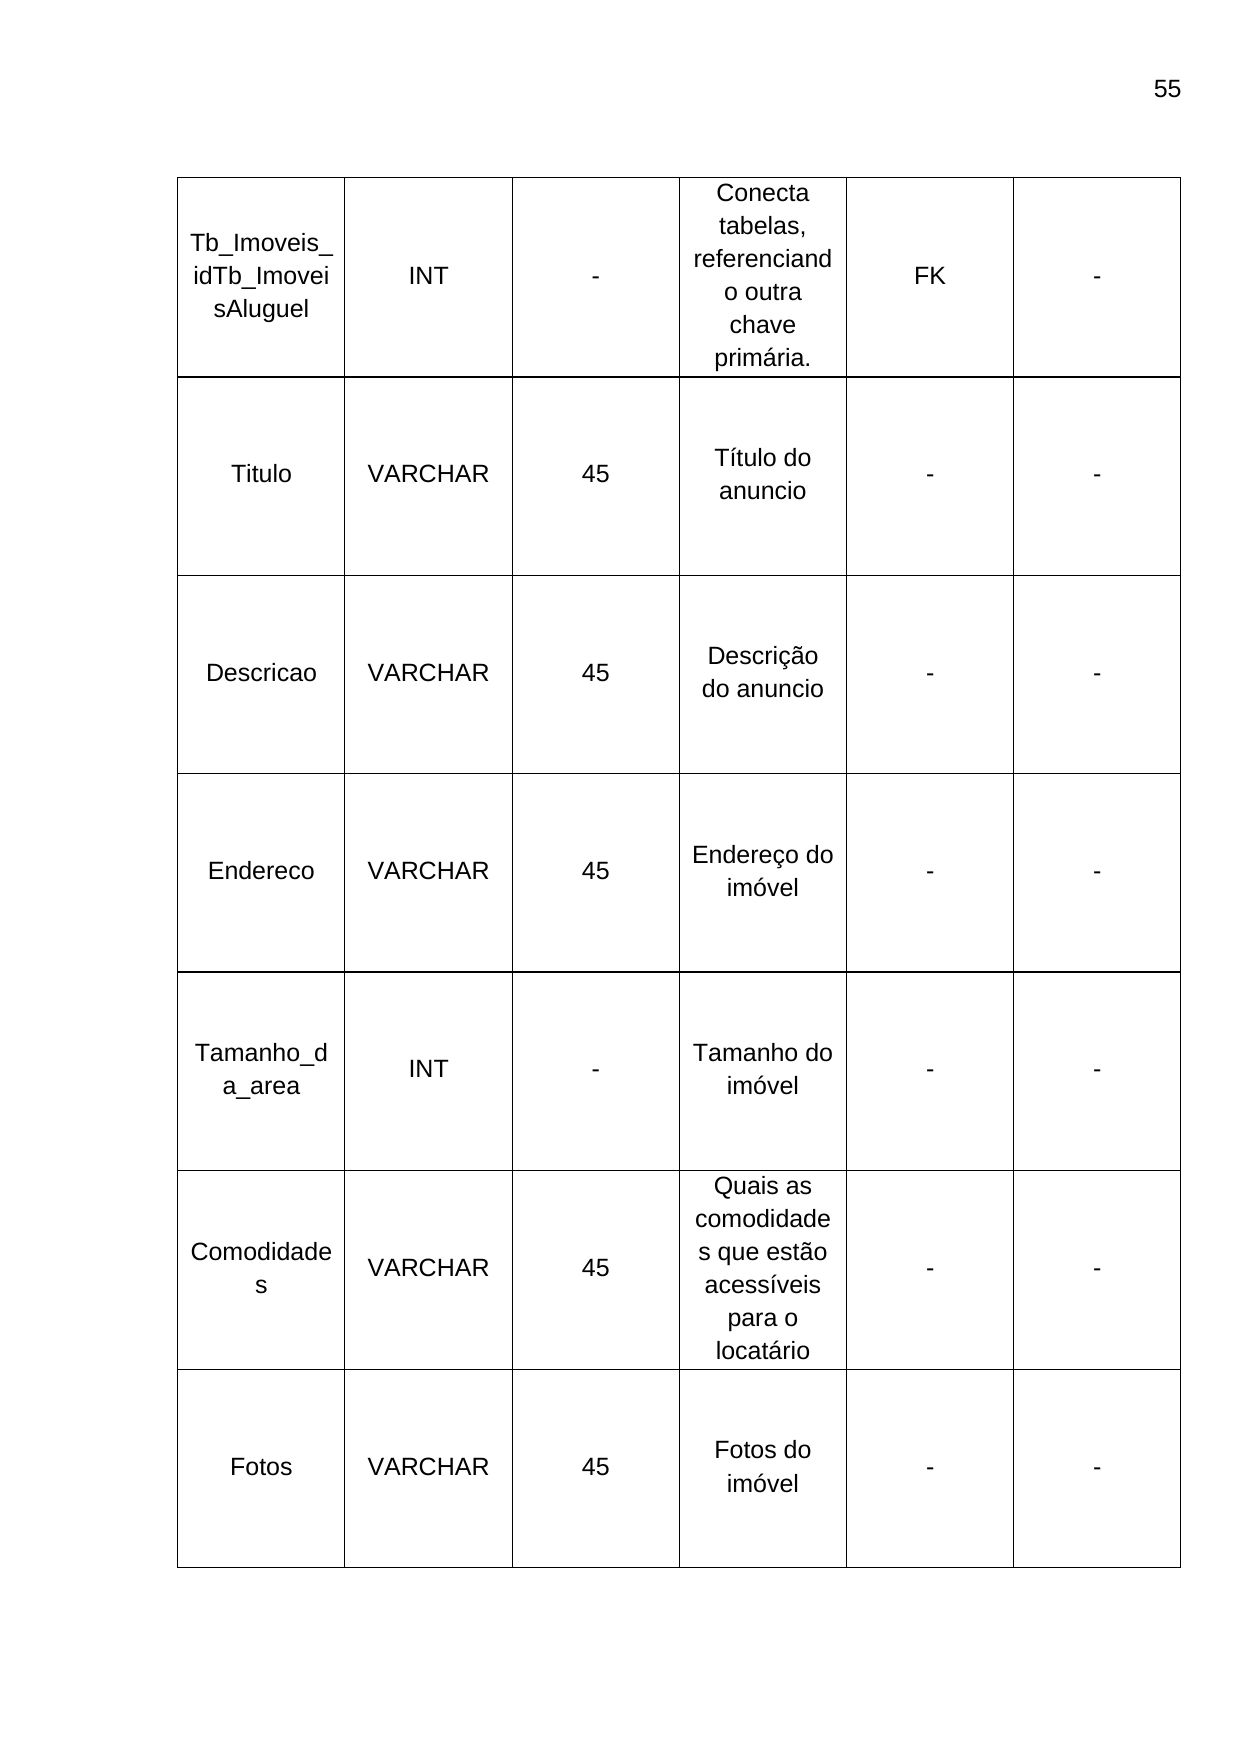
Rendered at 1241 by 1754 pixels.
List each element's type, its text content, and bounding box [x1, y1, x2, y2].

table_cell - [1014, 576, 1180, 773]
table_cell - [847, 774, 1013, 971]
table_cell 45 [513, 774, 679, 971]
table_cell VARCHAR [345, 774, 512, 971]
table_cell 45 [513, 1171, 679, 1369]
table_cell Fotos do imóvel [680, 1370, 846, 1567]
table_cell VARCHAR [345, 1171, 512, 1369]
table_cell Comodidades [178, 1171, 344, 1369]
table_cell - [847, 973, 1013, 1170]
table_cell Título do anuncio [680, 378, 846, 575]
table_cell INT [345, 973, 512, 1170]
table_cell - [847, 576, 1013, 773]
table_cell VARCHAR [345, 576, 512, 773]
table_cell Tamanho do imóvel [680, 973, 846, 1170]
table_cell 45 [513, 1370, 679, 1567]
table_cell Endereco [178, 774, 344, 971]
table_cell FK [847, 178, 1013, 376]
table_cell Fotos [178, 1370, 344, 1567]
table_cell Titulo [178, 378, 344, 575]
table_cell - [847, 1370, 1013, 1567]
table_cell VARCHAR [345, 378, 512, 575]
table_cell - [513, 973, 679, 1170]
table_cell Tb_Imoveis_idTb_ImoveisAluguel [178, 178, 344, 376]
table_cell - [1014, 378, 1180, 575]
table_cell - [1014, 1370, 1180, 1567]
table_cell - [1014, 178, 1180, 376]
table_cell Endereço do imóvel [680, 774, 846, 971]
table_cell - [1014, 774, 1180, 971]
table_cell Descricao [178, 576, 344, 773]
table_cell Quais as comodidades que estão acessíveis para o locatário [680, 1171, 846, 1369]
table_cell Descrição do anuncio [680, 576, 846, 773]
table_cell - [513, 178, 679, 376]
table_cell 45 [513, 378, 679, 575]
table_cell VARCHAR [345, 1370, 512, 1567]
table_cell - [847, 1171, 1013, 1369]
table_cell - [1014, 973, 1180, 1170]
table_cell Conecta tabelas, referenciando outra chave primária. [680, 178, 846, 376]
table_cell 45 [513, 576, 679, 773]
table_cell Tamanho_da_area [178, 973, 344, 1170]
table_cell INT [345, 178, 512, 376]
table_cell - [1014, 1171, 1180, 1369]
table_cell - [847, 378, 1013, 575]
